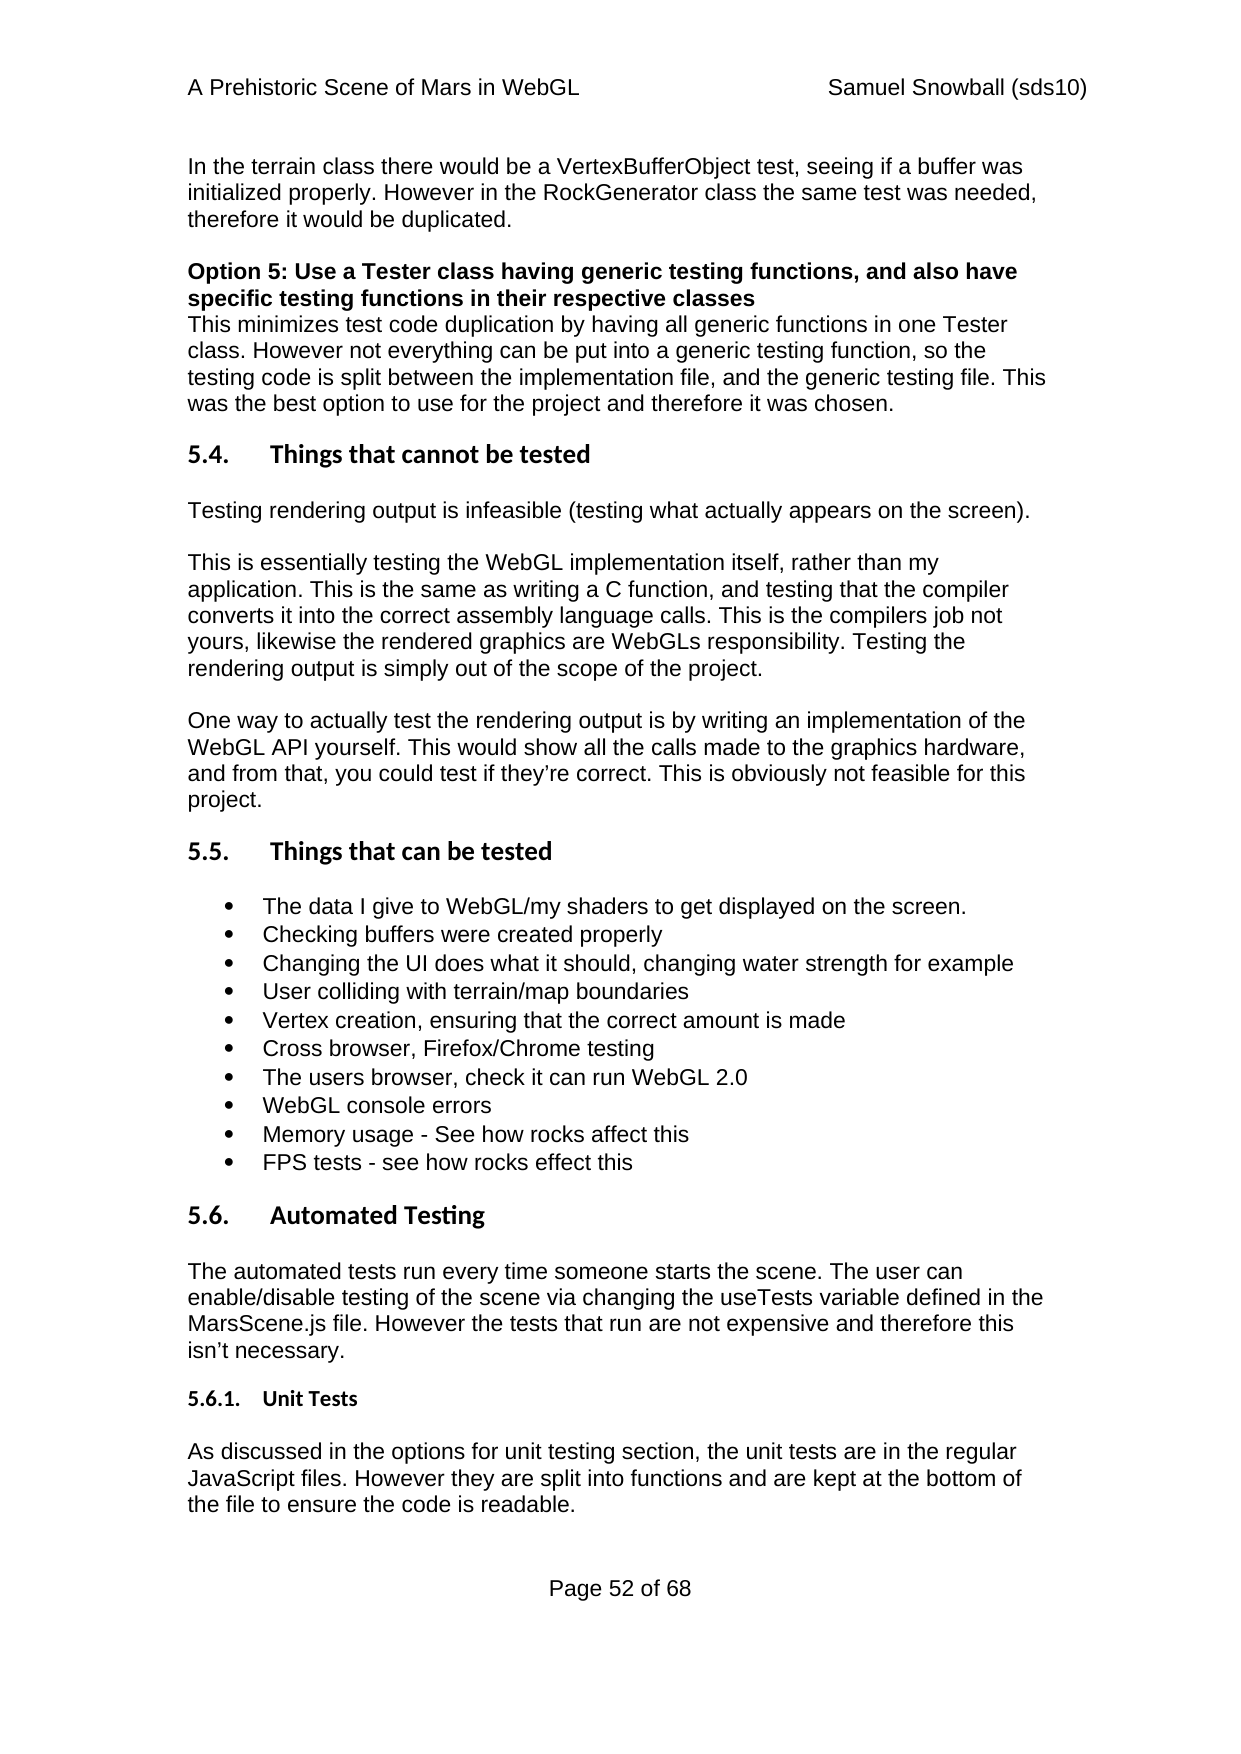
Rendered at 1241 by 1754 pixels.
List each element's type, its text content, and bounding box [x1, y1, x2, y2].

text The automated tests run every time someone starts the scene. The user can enable/disable testing of the scene via changing the useTests variable defined in the MarsScene.js file. However the tests that run are not expensive and therefore this isn’t necessary. [187, 1258, 1053, 1363]
subtitle Things that cannot be tested [187, 437, 1053, 470]
text One way to actually test the rendering output is by writing an implementation of the WebGL API yourself. This would show all the calls made to the graphics hardware, and from that, you could test if they’re correct. This is obviously not feasible for this project. [187, 707, 1053, 813]
list User colliding with terrain/map boundaries [225, 978, 1053, 1005]
list FPS tests - see how rocks effect this [225, 1149, 1053, 1175]
list The data I give to WebGL/my shaders to get displayed on the screen. [225, 893, 1053, 919]
subtitle Unit Tests [187, 1384, 1053, 1412]
text This minimizes test code duplication by having all generic functions in one Tester class. However not everything can be put into a generic testing function, so the testing code is split between the implementation file, and the generic testing file. This was the best option to use for the project and therefore it was chosen. [187, 311, 1053, 416]
list Changing the UI does what it should, changing water strength for example [225, 950, 1053, 976]
list WebGL console errors [225, 1092, 1053, 1118]
list Cross browser, Firefox/Chrome testing [225, 1035, 1053, 1062]
list Checking buffers were created properly [225, 921, 1053, 948]
text Option 5: Use a Tester class having generic testing functions, and also have specific testing functions in their respective classes [187, 258, 1053, 311]
subtitle Automated Testing [187, 1198, 1053, 1231]
text This is essentially testing the WebGL implementation itself, rather than my application. This is the same as writing a C function, and testing that the compiler converts it into the correct assembly language calls. This is the compilers job not yours, likewise the rendered graphics are WebGLs responsibility. Testing the rendering output is simply out of the scope of the project. [187, 549, 1053, 681]
subtitle Things that can be tested [187, 834, 1053, 867]
text Testing rendering output is infeasible (testing what actually appears on the screen). [187, 497, 1053, 523]
list Vertex creation, ensuring that the correct amount is made [225, 1007, 1053, 1033]
list Memory usage - See how rocks affect this [225, 1121, 1053, 1147]
list The users browser, check it can run WebGL 2.0 [225, 1064, 1053, 1090]
text As discussed in the options for unit testing section, the unit tests are in the regular JavaScript files. However they are split into functions and are kept at the bottom of the file to ensure the code is readable. [187, 1438, 1053, 1517]
text In the terrain class there would be a VertexBufferObject test, seeing if a buffer was initialized properly. However in the RockGenerator class the same test was needed, therefore it would be duplicated. [187, 153, 1053, 232]
